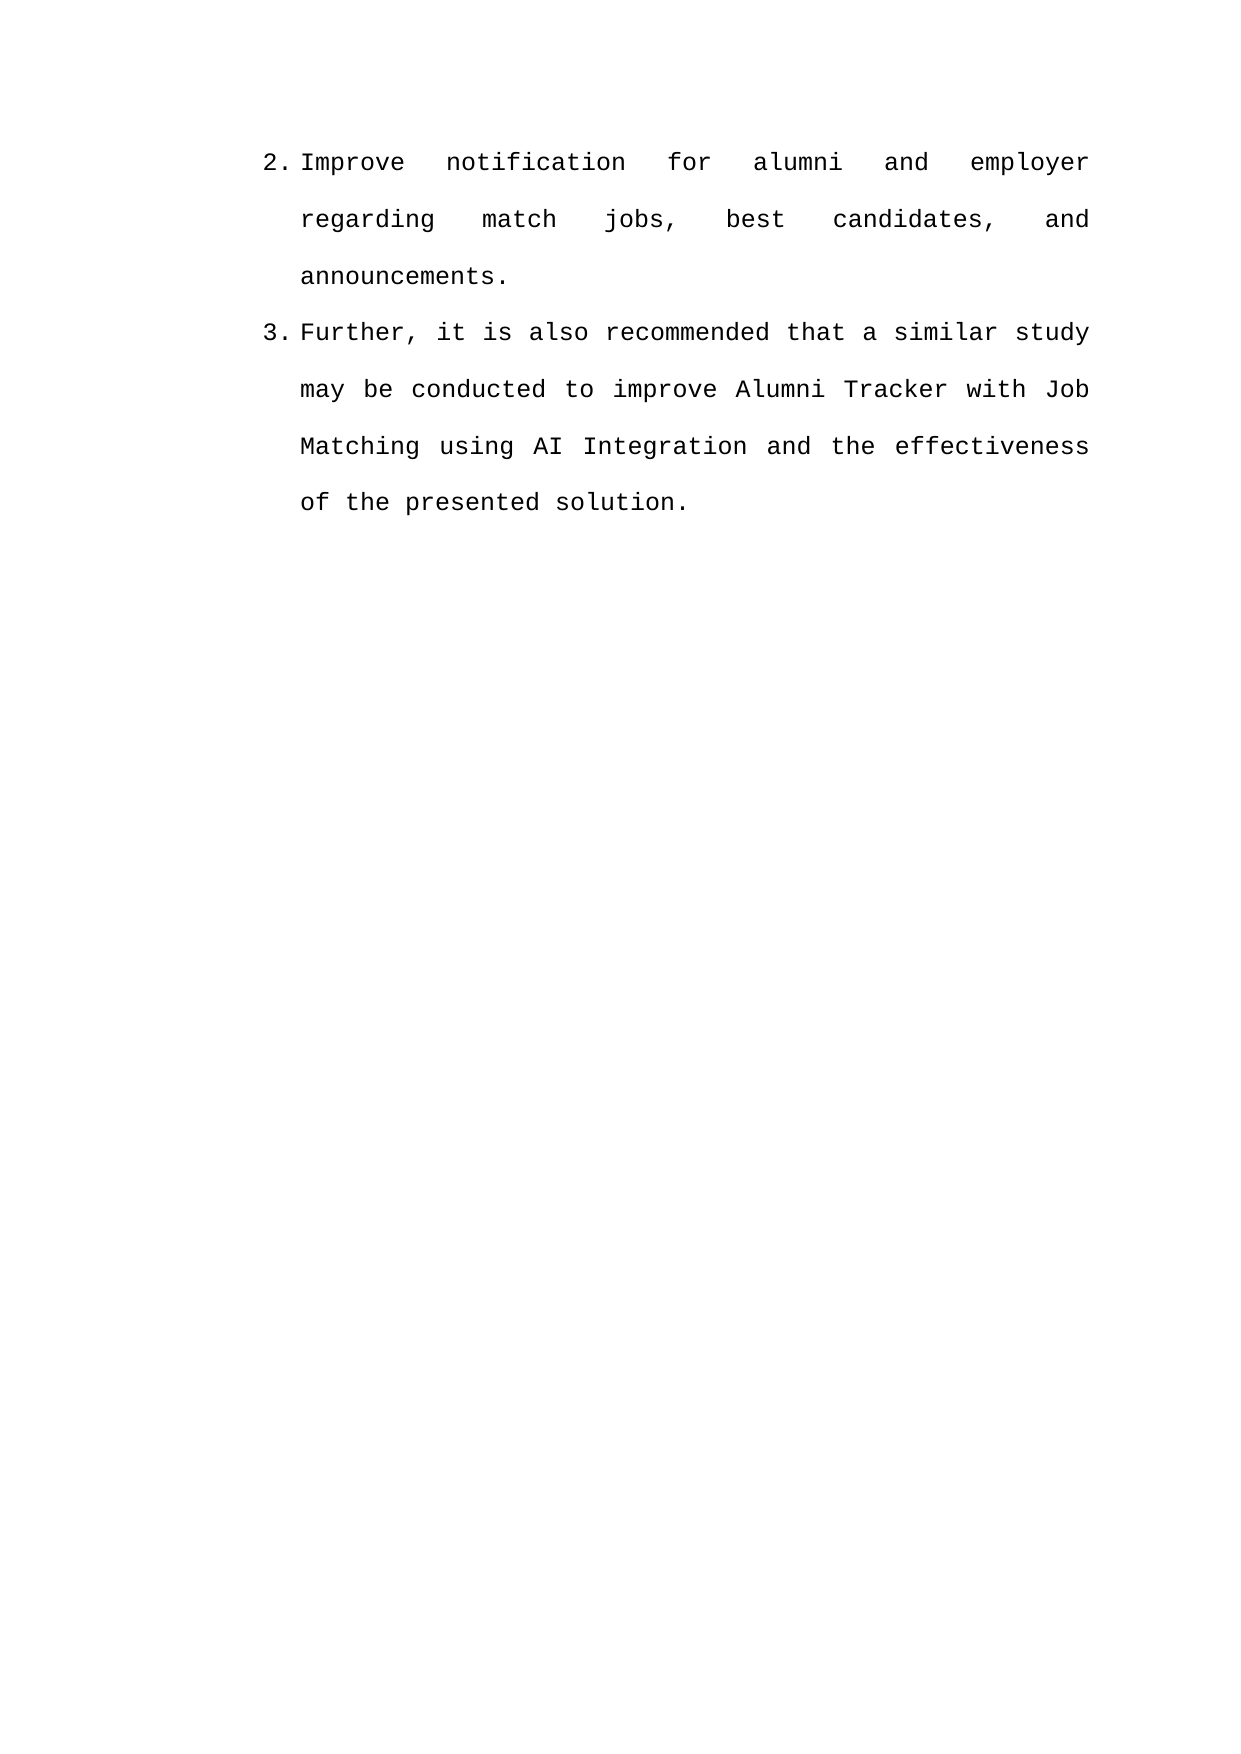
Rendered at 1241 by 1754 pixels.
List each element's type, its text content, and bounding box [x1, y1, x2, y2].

list Improve notification for alumni and employer regarding match jobs, best candidates, and announcements. [262, 150, 1090, 292]
list Further, it is also recommended that a similar study may be conducted to improve Alumni Tracker with Job Matching using AI Integration and the effectiveness of the presented solution. [262, 320, 1090, 518]
